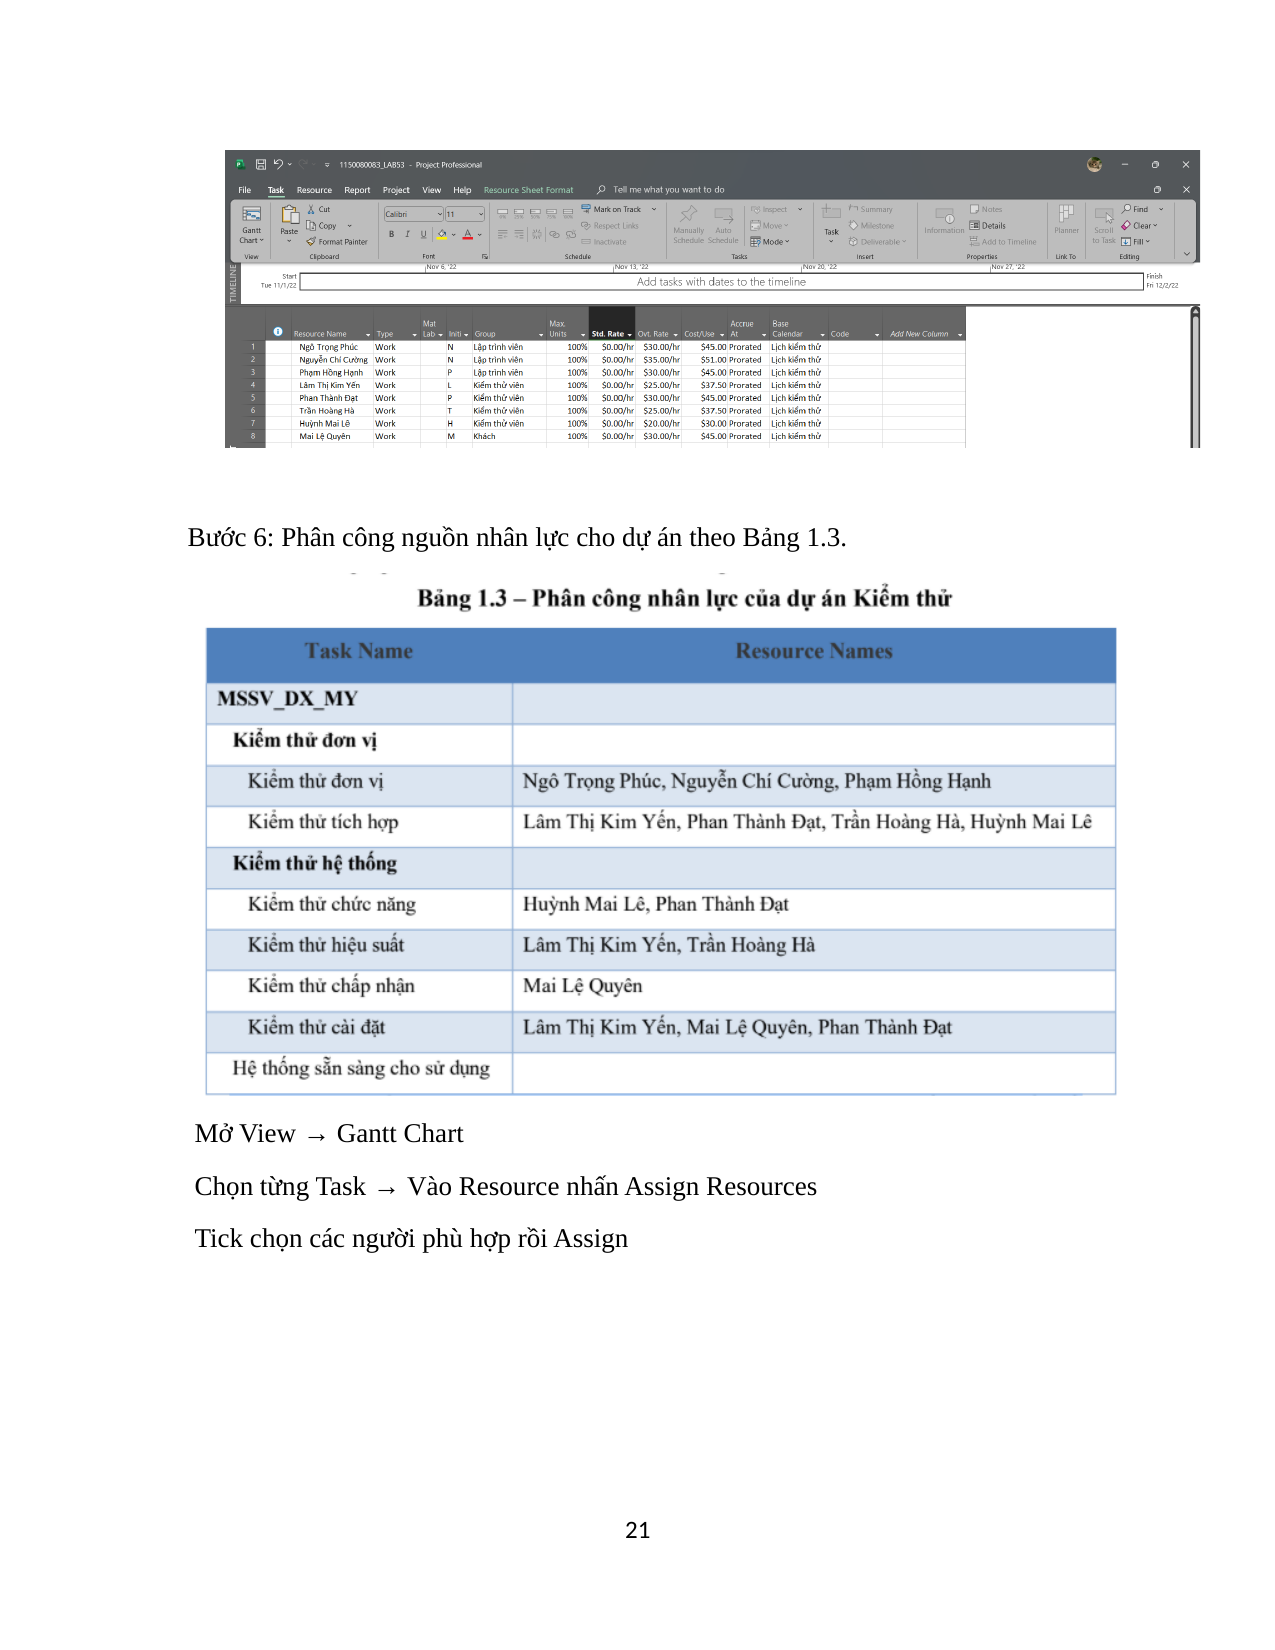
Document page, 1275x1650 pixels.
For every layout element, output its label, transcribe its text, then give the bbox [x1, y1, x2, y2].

picture [225, 150, 1200, 448]
text Chọn từng Task → Vào Resource nhấn Assign Resources [194, 1169, 1125, 1201]
picture [187, 573, 1139, 1096]
text Mở View → Gantt Chart [194, 1117, 1125, 1148]
text Bước 6: Phân công nguồn nhân lực cho dự án theo Bảng 1.3. [187, 521, 1125, 552]
text Tick chọn các người phù hợp rồi Assign [194, 1222, 1125, 1253]
